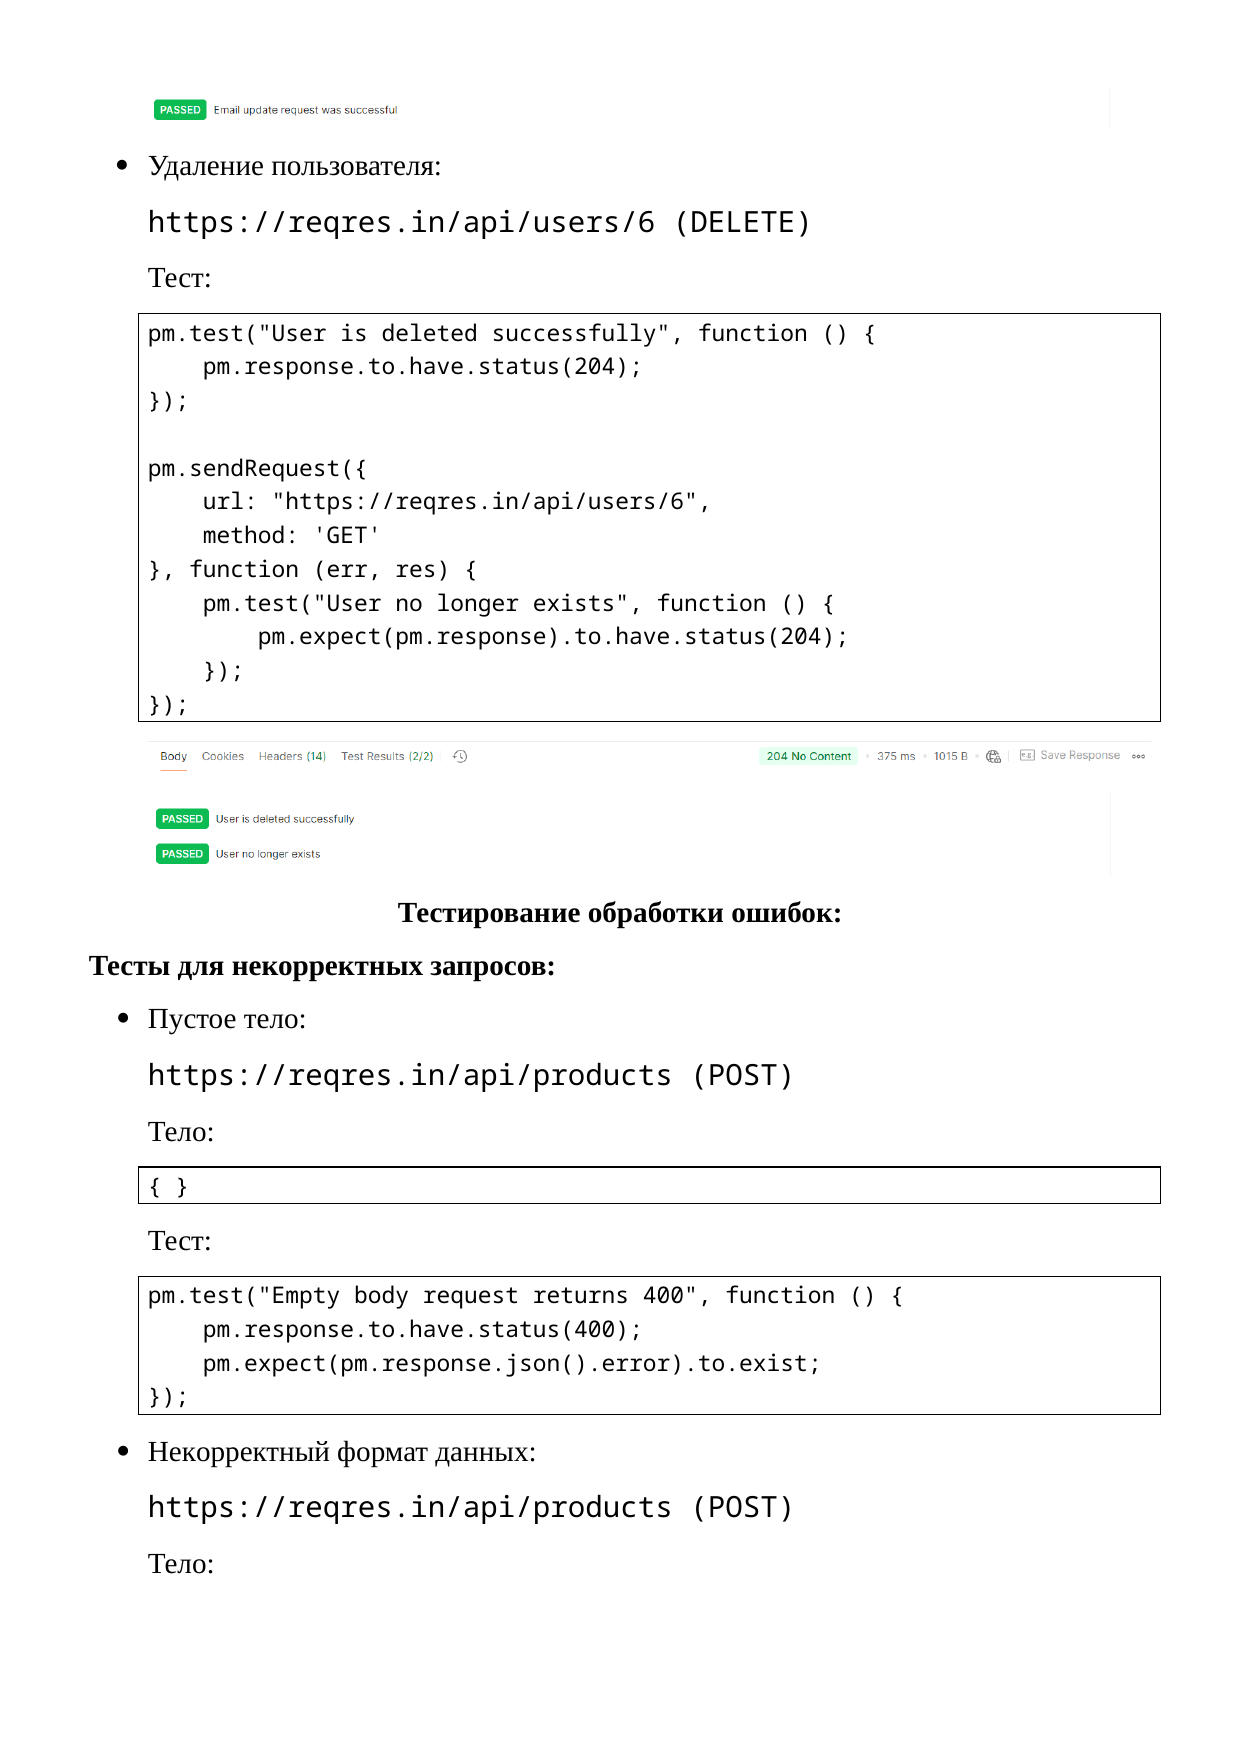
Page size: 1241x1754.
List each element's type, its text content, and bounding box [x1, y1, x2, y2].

text pm.test("User no longer exists", function () { [139, 583, 1160, 617]
text url: "https://reqres.in/api/users/6", [139, 482, 1160, 516]
text https://reqres.in/api/products (POST) [148, 1054, 1152, 1094]
list Пустое тело: [118, 1001, 1152, 1035]
text }, function (err, res) { [139, 549, 1160, 583]
text Тесты для некорректных запросов: [88, 948, 1152, 982]
text pm.expect(pm.response).to.have.status(204); [139, 617, 1160, 651]
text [139, 1343, 1160, 1377]
text Тело: [148, 1546, 1152, 1580]
text Тестирование обработки ошибок: [88, 896, 1152, 929]
text Тест: [148, 261, 1152, 294]
text pm.response.to.have.status(400); [139, 1310, 1160, 1343]
text pm.sendRequest({ [139, 448, 1160, 482]
list Некорректный формат данных: [118, 1434, 1152, 1467]
text https://reqres.in/api/products (POST) [148, 1487, 1152, 1526]
text }); [139, 1377, 1160, 1414]
text Тест: [148, 1223, 1152, 1257]
text method: 'GET' [139, 516, 1160, 549]
text https://reqres.in/api/users/6 (DELETE) [148, 201, 1152, 241]
text Тело: [148, 1114, 1152, 1147]
text }); [139, 651, 1160, 684]
picture [147, 88, 1152, 130]
text pm.test("Empty body request returns 400", function () { [139, 1277, 1160, 1310]
picture [147, 741, 1152, 775]
text }); [139, 684, 1160, 721]
text pm.response.to.have.status(204); [139, 347, 1160, 381]
picture [147, 793, 1152, 877]
text { } [139, 1168, 1160, 1203]
list Удаление пользователя: [117, 148, 1152, 182]
text pm.test("User is deleted successfully", function () { [139, 314, 1160, 347]
text }); [139, 381, 1160, 415]
